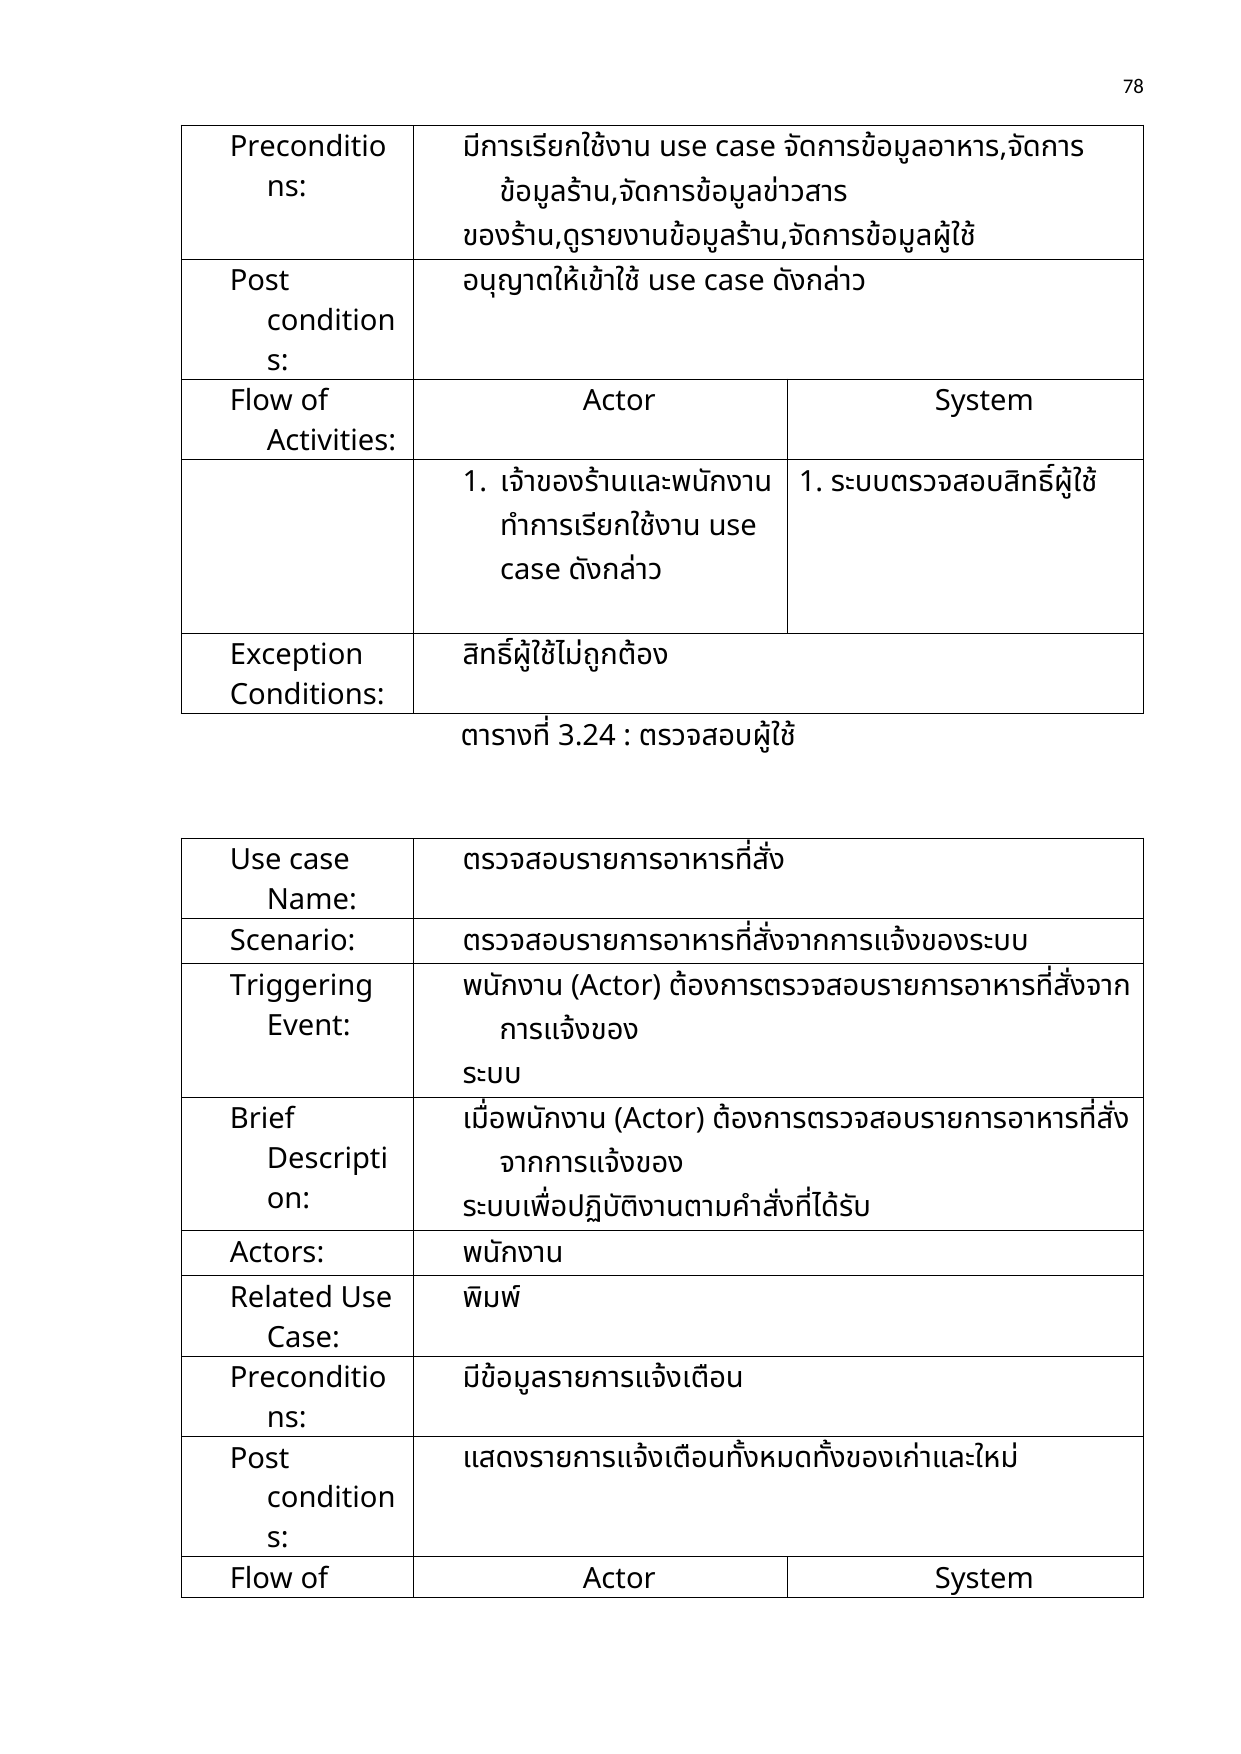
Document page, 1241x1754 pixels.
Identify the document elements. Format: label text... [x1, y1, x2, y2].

table_cell 1. ระบบตรวจสอบสิทธิ์ผู้ใช้ [788, 460, 1143, 632]
text ตารางที่ 3.24 : ตรวจสอบผู้ใช้ [112, 714, 1144, 758]
table_cell สิทธิ์ผู้ใช้ไม่ถูกต้อง [414, 634, 1143, 713]
table_cell Scenario: [182, 919, 413, 963]
table_cell Actor [414, 1557, 787, 1597]
table_cell Exception Conditions: [182, 634, 413, 713]
table_cell มีการเรียกใช้งาน use case จัดการข้อมูลอาหาร,จัดการข้อมูลร้าน,จัดการข้อมูลข่าวสาร ของร้าน,ดูรายงานข้อมูลร้าน,จัดการข้อมูลผู้ใช้ [414, 126, 1143, 258]
table_cell Flow of Activities: [182, 380, 413, 459]
table_cell System [788, 1557, 1143, 1597]
table_cell เจ้าของร้านและพนักงาน ทำการเรียกใช้งาน use case ดังกล่าว [414, 460, 787, 632]
table_cell Post conditions: [182, 260, 413, 378]
table_cell Flow of Activities: [182, 1557, 413, 1597]
table_cell แสดงรายการแจ้งเตือนทั้งหมดทั้งของเก่าและใหม่ [414, 1437, 1143, 1556]
table_cell Triggering Event: [182, 964, 413, 1097]
table_cell พิมพ์ [414, 1276, 1143, 1356]
table_cell Preconditions: [182, 126, 413, 258]
table_cell เมื่อพนักงาน (Actor) ต้องการตรวจสอบรายการอาหารที่สั่งจากการแจ้งของ ระบบเพื่อปฏิบัติงานตามคำสั่งที่ได้รับ [414, 1098, 1143, 1230]
table_cell Post conditions: [182, 1437, 413, 1556]
table_cell พนักงาน (Actor) ต้องการตรวจสอบรายการอาหารที่สั่งจากการแจ้งของ ระบบ [414, 964, 1143, 1097]
table_cell มีข้อมูลรายการแจ้งเตือน [414, 1357, 1143, 1436]
table_cell Preconditions: [182, 1357, 413, 1436]
table_header Use case Name: [182, 839, 413, 918]
table_cell [182, 460, 413, 632]
table_cell Related Use Case: [182, 1276, 413, 1356]
table_cell ตรวจสอบรายการอาหารที่สั่งจากการแจ้งของระบบ [414, 919, 1143, 963]
table_cell Actor [414, 380, 787, 459]
table_cell Actors: [182, 1231, 413, 1275]
table_header ตรวจสอบรายการอาหารที่สั่ง [414, 839, 1143, 918]
table_cell System [788, 380, 1143, 459]
table_cell อนุญาตให้เข้าใช้ use case ดังกล่าว [414, 260, 1143, 378]
table_cell Brief Description: [182, 1098, 413, 1230]
table_cell พนักงาน [414, 1231, 1143, 1275]
